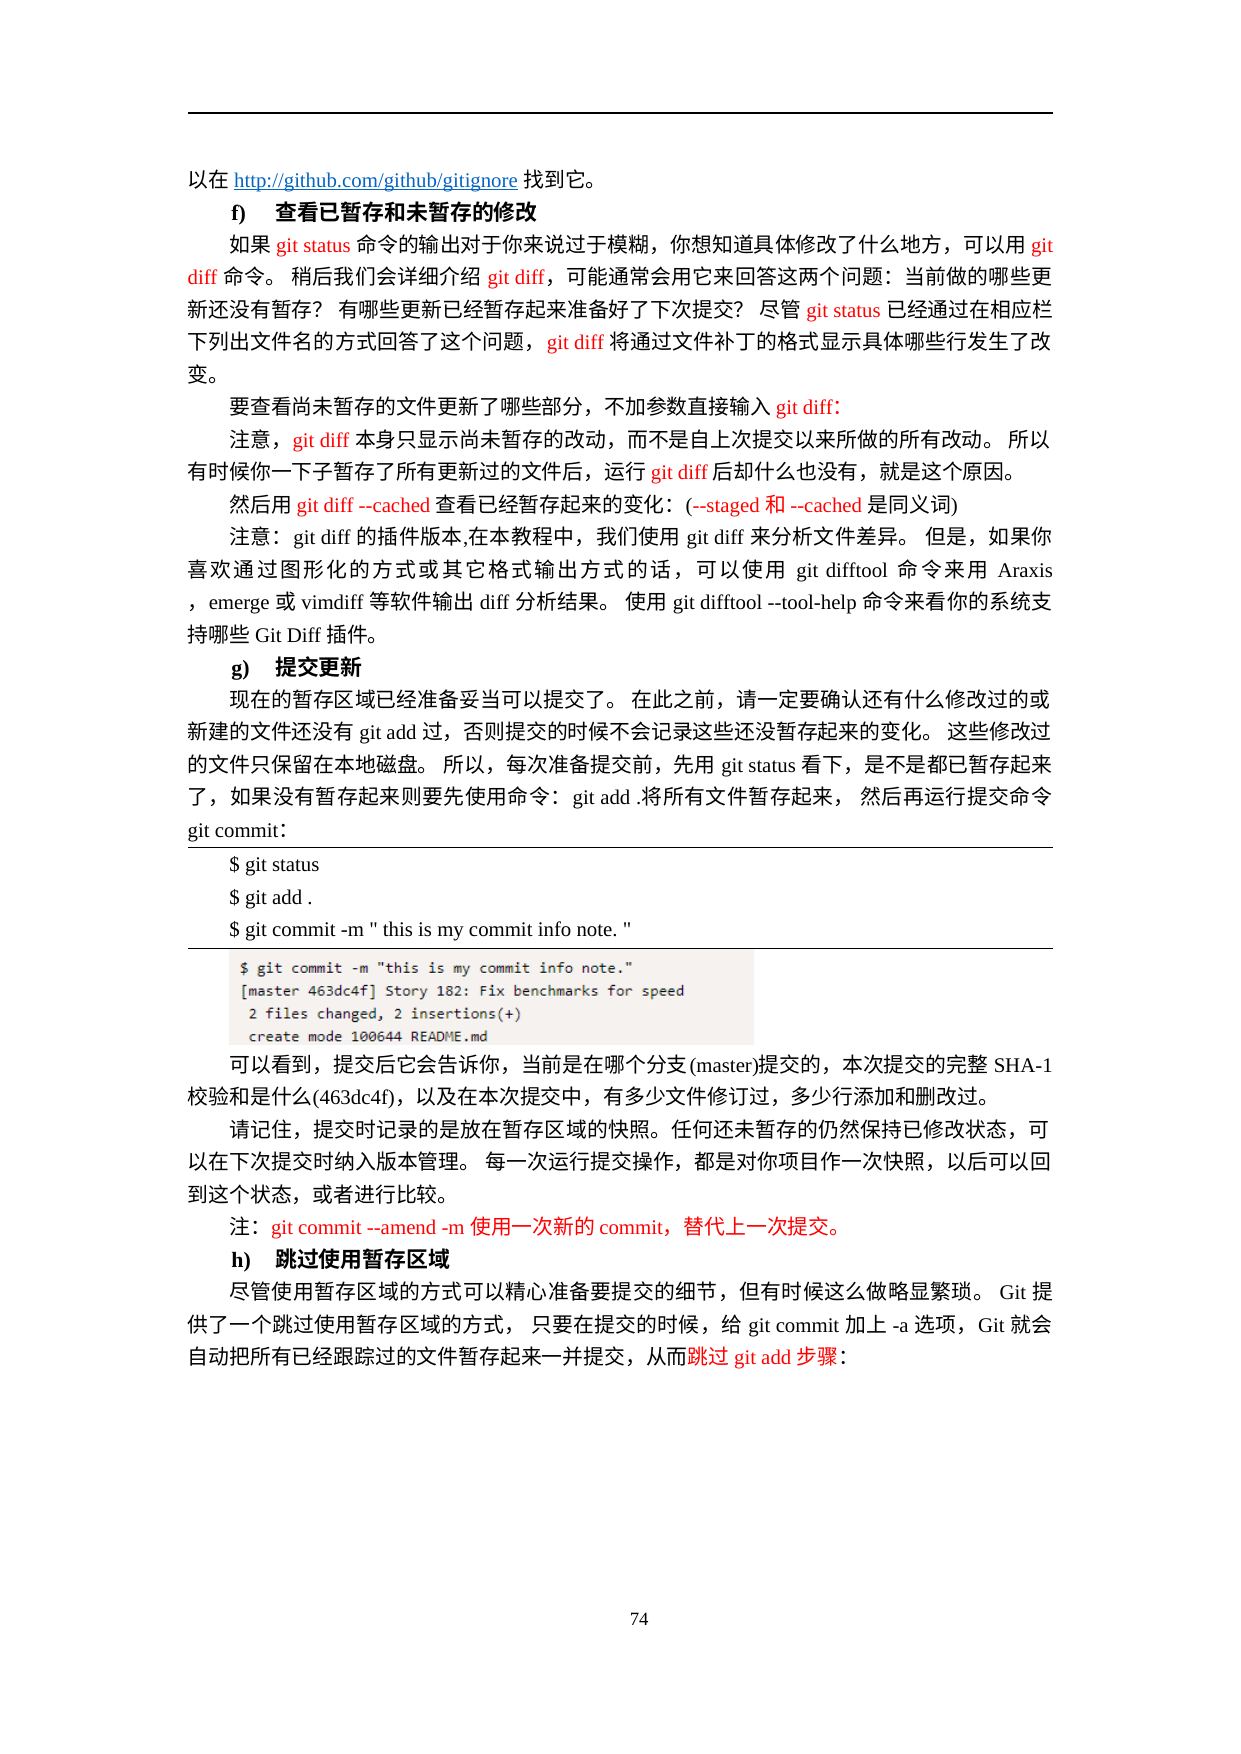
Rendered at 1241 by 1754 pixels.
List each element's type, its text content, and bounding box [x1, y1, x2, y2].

picture [229, 949, 755, 1045]
subtitle 提交更新 [231, 649, 1053, 682]
text $ git commit -m " this is my commit info note. " [187, 913, 1053, 949]
text 然后用 git diff --cached 查看已经暂存起来的变化：(--staged 和 --cached 是同义词) [187, 487, 1053, 519]
text 要查看尚未暂存的文件更新了哪些部分，不加参数直接输入 git diff： [187, 389, 1053, 422]
text 注意：git diff 的插件版本,在本教程中，我们使用 git diff 来分析文件差异。 但是，如果你喜欢通过图形化的方式或其它格式输出方式的话，可以使用 git difftool 命令来用 Araxis ，emerge 或 vimdiff 等软件输出 diff 分析结果。 使用 git difftool --tool-help 命令来看你的系统支持哪些 Git Diff 插件。 [187, 519, 1053, 649]
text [187, 162, 1053, 194]
text $ git add . [187, 881, 1053, 913]
text 请记住，提交时记录的是放在暂存区域的快照。任何还未暂存的仍然保持已修改状态，可以在下次提交时纳入版本管理。 每一次运行提交操作，都是对你项目作一次快照，以后可以回到这个状态，或者进行比较。 [187, 1112, 1053, 1209]
subtitle 跳过使用暂存区域 [231, 1242, 1053, 1274]
text 可以看到，提交后它会告诉你，当前是在哪个分支(master)提交的，本次提交的完整 SHA-1 校验和是什么(463dc4f)，以及在本次提交中，有多少文件修订过，多少行添加和删改过。 [187, 1047, 1053, 1112]
subtitle 查看已暂存和未暂存的修改 [231, 194, 1053, 227]
text 如果 git status 命令的输出对于你来说过于模糊，你想知道具体修改了什么地方，可以用 git diff 命令。 稍后我们会详细介绍 git diff，可能通常会用它来回答这两个问题：当前做的哪些更新还没有暂存？ 有哪些更新已经暂存起来准备好了下次提交？ 尽管 git status 已经通过在相应栏下列出文件名的方式回答了这个问题，git diff 将通过文件补丁的格式显示具体哪些行发生了改变。 [187, 227, 1053, 389]
text $ git status [187, 848, 1053, 881]
text 尽管使用暂存区域的方式可以精心准备要提交的细节，但有时候这么做略显繁琐。 Git 提供了一个跳过使用暂存区域的方式， 只要在提交的时候，给 git commit 加上 -a 选项，Git 就会自动把所有已经跟踪过的文件暂存起来一并提交，从而跳过 git add 步骤： [187, 1274, 1053, 1372]
text 注：git commit --amend -m 使用一次新的commit，替代上一次提交。 [187, 1209, 1053, 1242]
text 注意，git diff 本身只显示尚未暂存的改动，而不是自上次提交以来所做的所有改动。 所以有时候你一下子暂存了所有更新过的文件后，运行 git diff 后却什么也没有，就是这个原因。 [187, 422, 1053, 487]
text 现在的暂存区域已经准备妥当可以提交了。 在此之前，请一定要确认还有什么修改过的或新建的文件还没有 git add 过，否则提交的时候不会记录这些还没暂存起来的变化。 这些修改过的文件只保留在本地磁盘。 所以，每次准备提交前，先用 git status 看下，是不是都已暂存起来了，如果没有暂存起来则要先使用命令：git add .将所有文件暂存起来， 然后再运行提交命令 git commit： [187, 682, 1053, 848]
